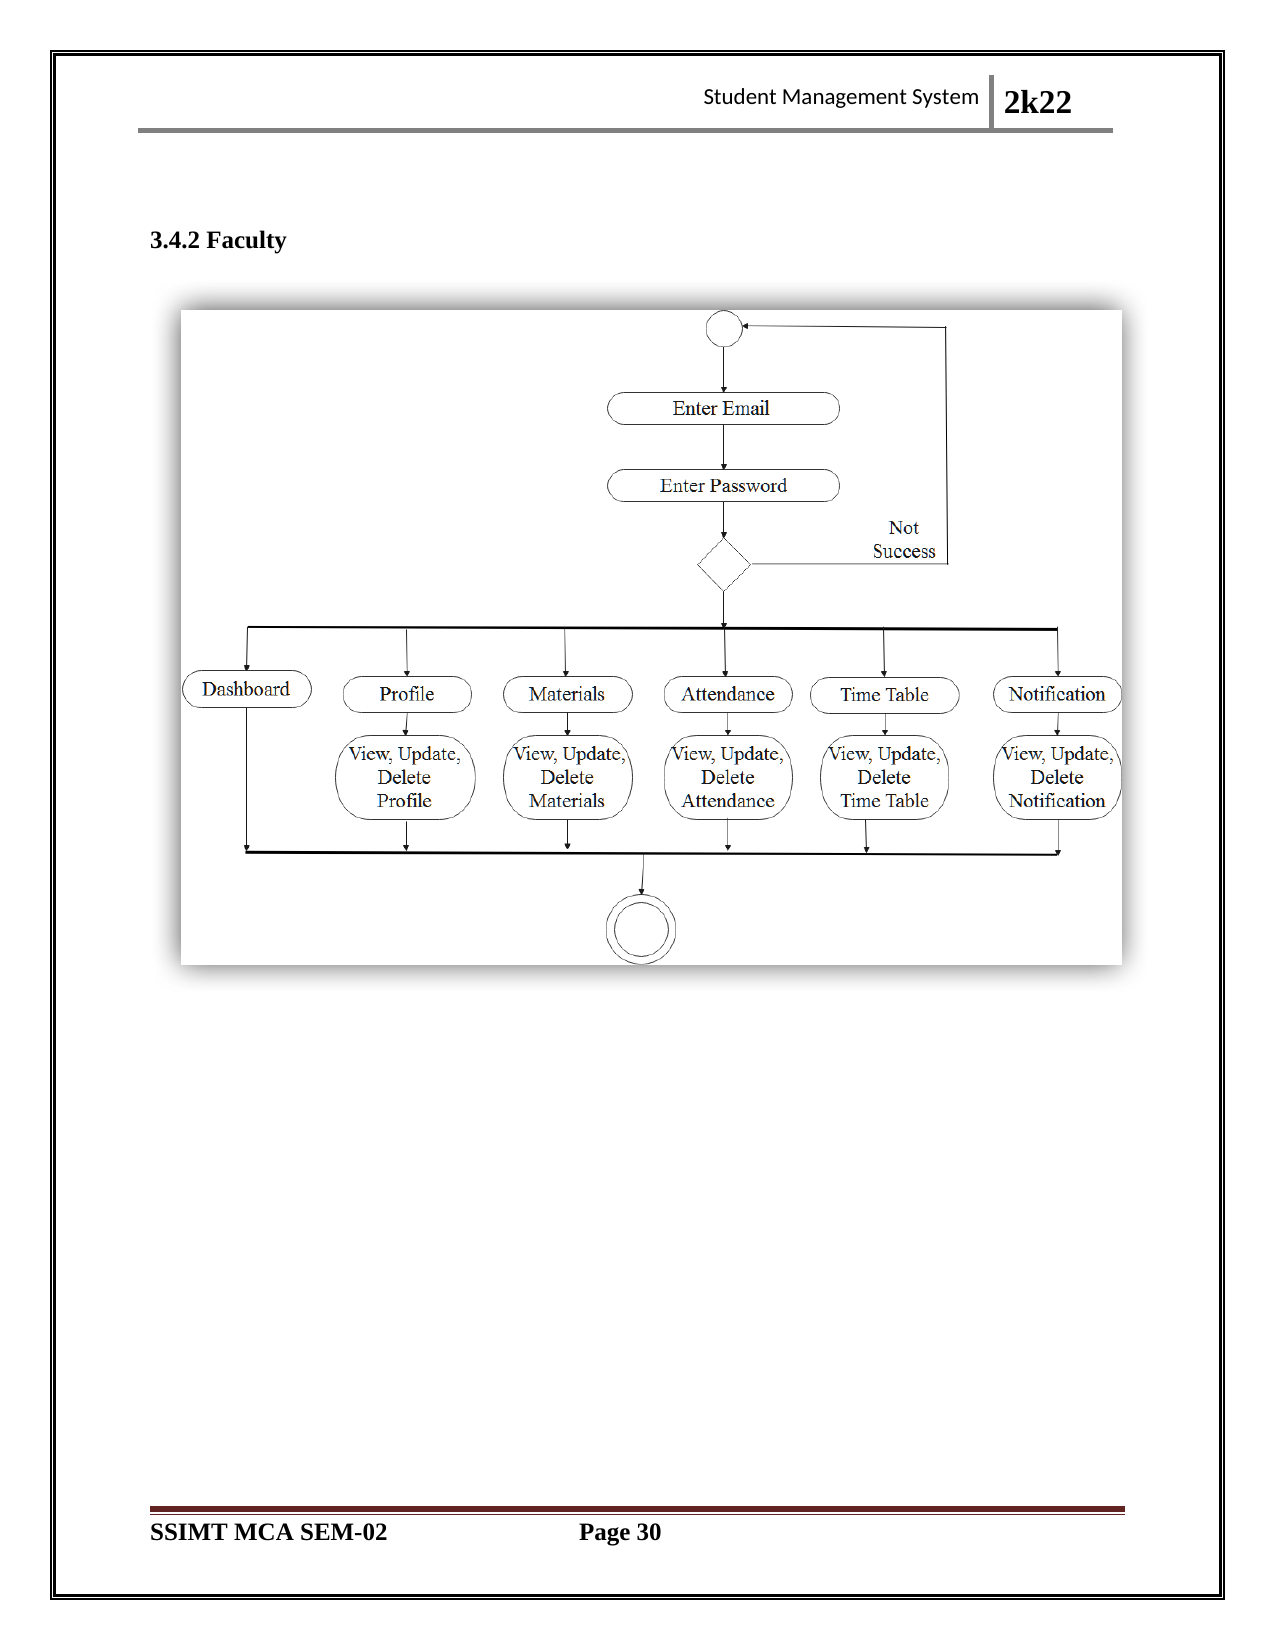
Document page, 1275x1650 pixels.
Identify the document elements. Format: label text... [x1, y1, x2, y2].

picture [181, 310, 1122, 965]
text 3.4.2 Faculty [150, 225, 1125, 254]
